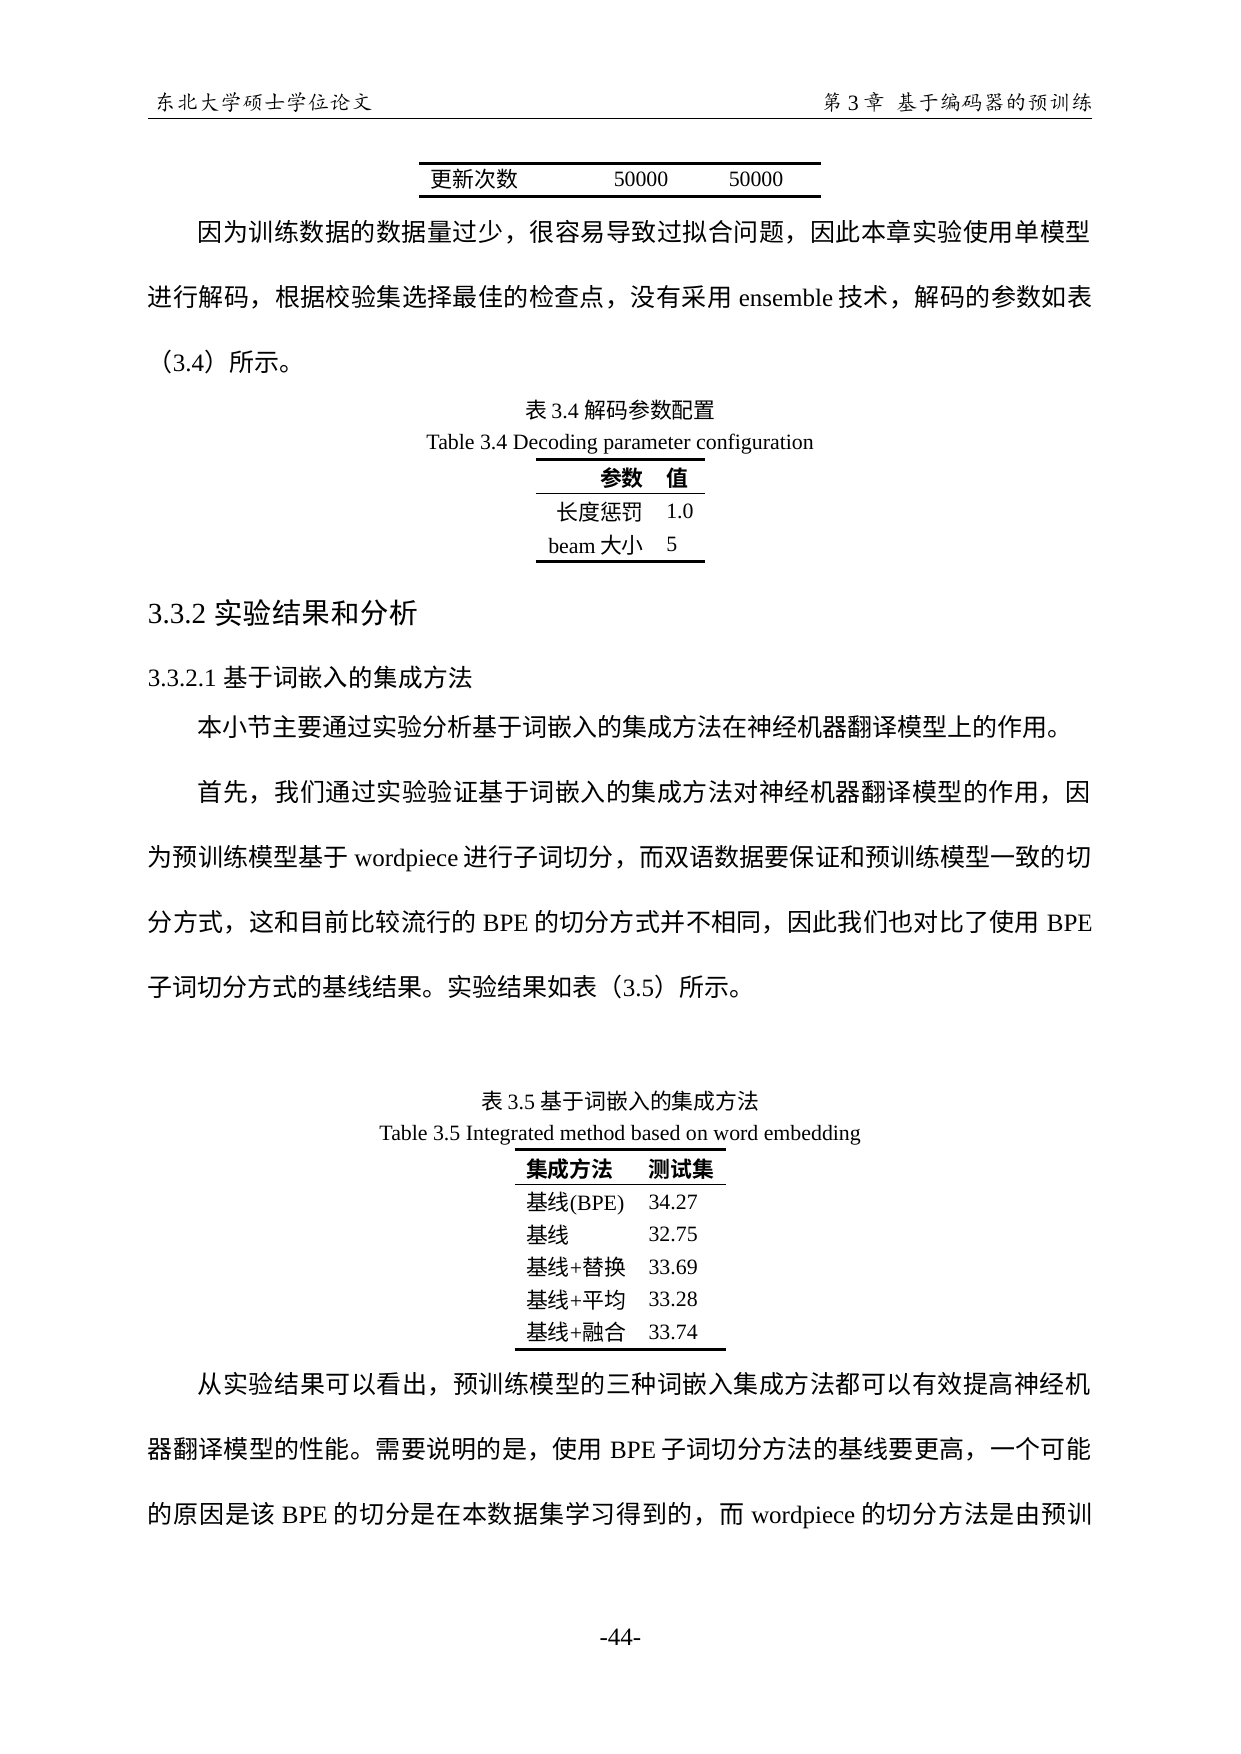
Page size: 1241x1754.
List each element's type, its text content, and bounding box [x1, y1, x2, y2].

text 本小节主要通过实验分析基于词嵌入的集成方法在神经机器翻译模型上的作用。 [148, 693, 1092, 758]
table_cell 33.28 [637, 1283, 726, 1315]
table_cell 基线+替换 [515, 1250, 637, 1282]
table_cell 33.74 [637, 1315, 726, 1347]
table_cell 33.69 [637, 1250, 726, 1282]
text 表3.4 解码参数配置 [148, 393, 1092, 425]
table_cell 基线 [515, 1218, 637, 1250]
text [148, 1351, 1092, 1546]
table_header 参数 [536, 461, 655, 493]
table_cell 1.0 [655, 494, 705, 528]
table_cell 基线+融合 [515, 1315, 637, 1347]
table_cell 更新次数 [419, 165, 602, 194]
table_cell 长度惩罚 [536, 494, 655, 528]
table_cell 32.75 [637, 1218, 726, 1250]
text 3.3.2 实验结果和分析 [148, 579, 1092, 644]
text Table 3.5 Integrated method based on word embedding [148, 1116, 1092, 1148]
text 首先，我们通过实验验证基于词嵌入的集成方法对神经机器翻译模型的作用，因为预训练模型基于wordpiece进行子词切分，而双语数据要保证和预训练模型一致的切分方式，这和目前比较流行的BPE的切分方式并不相同，因此我们也对比了使用BPE子词切分方式的基线结果。实验结果如表（3.5）所示。 [148, 758, 1092, 1018]
text 3.3.2.1 基于词嵌入的集成方法 [148, 661, 1092, 693]
text 表3.5 基于词嵌入的集成方法 [148, 1083, 1092, 1116]
table_header 集成方法 [515, 1151, 637, 1184]
table_cell 5 [655, 528, 705, 560]
table_header 值 [655, 461, 705, 493]
table_cell 50000 [602, 165, 717, 194]
table_cell beam大小 [536, 528, 655, 560]
table_header 测试集 [637, 1151, 726, 1184]
table_cell 50000 [717, 165, 821, 194]
table_cell 34.27 [637, 1185, 726, 1217]
table_cell 基线+平均 [515, 1283, 637, 1315]
text Table 3.4 Decoding parameter configuration [148, 425, 1092, 458]
table_cell 基线(BPE) [515, 1185, 637, 1217]
text 因为训练数据的数据量过少，很容易导致过拟合问题，因此本章实验使用单模型进行解码，根据校验集选择最佳的检查点，没有采用ensemble技术，解码的参数如表（3.4）所示。 [148, 198, 1092, 393]
